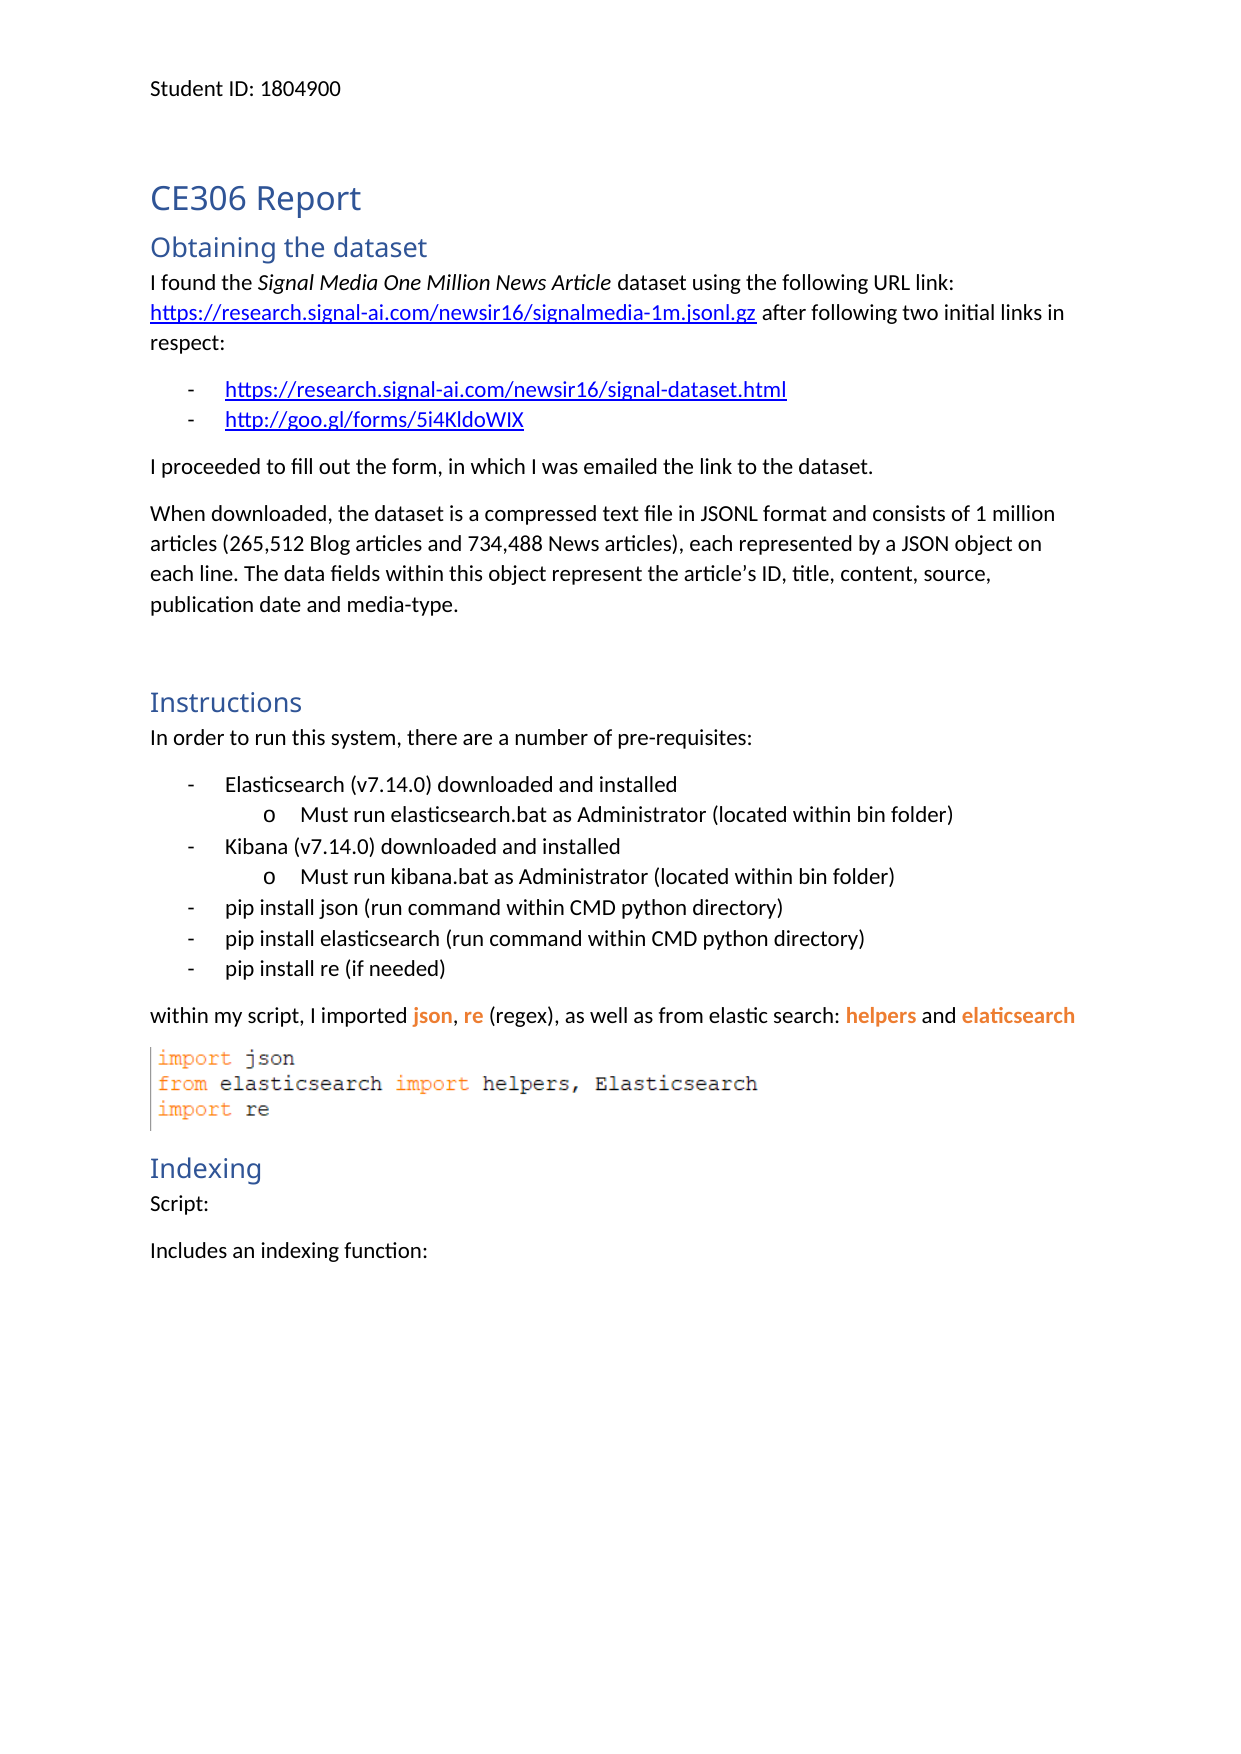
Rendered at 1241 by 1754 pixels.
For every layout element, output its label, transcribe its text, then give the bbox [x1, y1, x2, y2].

subtitle Indexing [150, 1149, 1090, 1186]
list pip install re (if needed) [187, 954, 1090, 982]
text When downloaded, the dataset is a compressed text file in JSONL format and consists of 1 million articles (265,512 Blog articles and 734,488 News articles), each represented by a JSON object on each line. The data fields within this object represent the article’s ID, title, content, source, publication date and media-type. [150, 499, 1090, 618]
text Includes an indexing function: [150, 1236, 1090, 1264]
list Must run kibana.bat as Administrator (located within bin folder) [262, 862, 1090, 891]
text In order to run this system, there are a number of pre-requisites: [150, 723, 1090, 751]
subtitle CE306 Report [150, 175, 1090, 220]
text Script: [150, 1189, 1090, 1217]
list Kibana (v7.14.0) downloaded and installed [187, 832, 1090, 860]
text within my script, I imported json, re (regex), as well as from elastic search: helpers and elaticsearch [150, 1001, 1090, 1029]
list https://research.signal-ai.com/newsir16/signal-dataset.html [187, 375, 1090, 403]
subtitle Obtaining the dataset [150, 228, 1090, 265]
list pip install elasticsearch (run command within CMD python directory) [187, 924, 1090, 952]
list http://goo.gl/forms/5i4KldoWIX [187, 405, 1090, 433]
picture [150, 1047, 763, 1131]
list pip install json (run command within CMD python directory) [187, 893, 1090, 922]
text I proceeded to fill out the form, in which I was emailed the link to the dataset. [150, 452, 1090, 480]
subtitle Instructions [150, 683, 1090, 720]
list Elasticsearch (v7.14.0) downloaded and installed [187, 770, 1090, 798]
text I found the Signal Media One Million News Article dataset using the following URL link: https://research.signal-ai.com/newsir16/signalmedia-1m.jsonl.gz after following two initial links in respect: [150, 268, 1090, 356]
list Must run elasticsearch.bat as Administrator (located within bin folder) [262, 800, 1090, 829]
